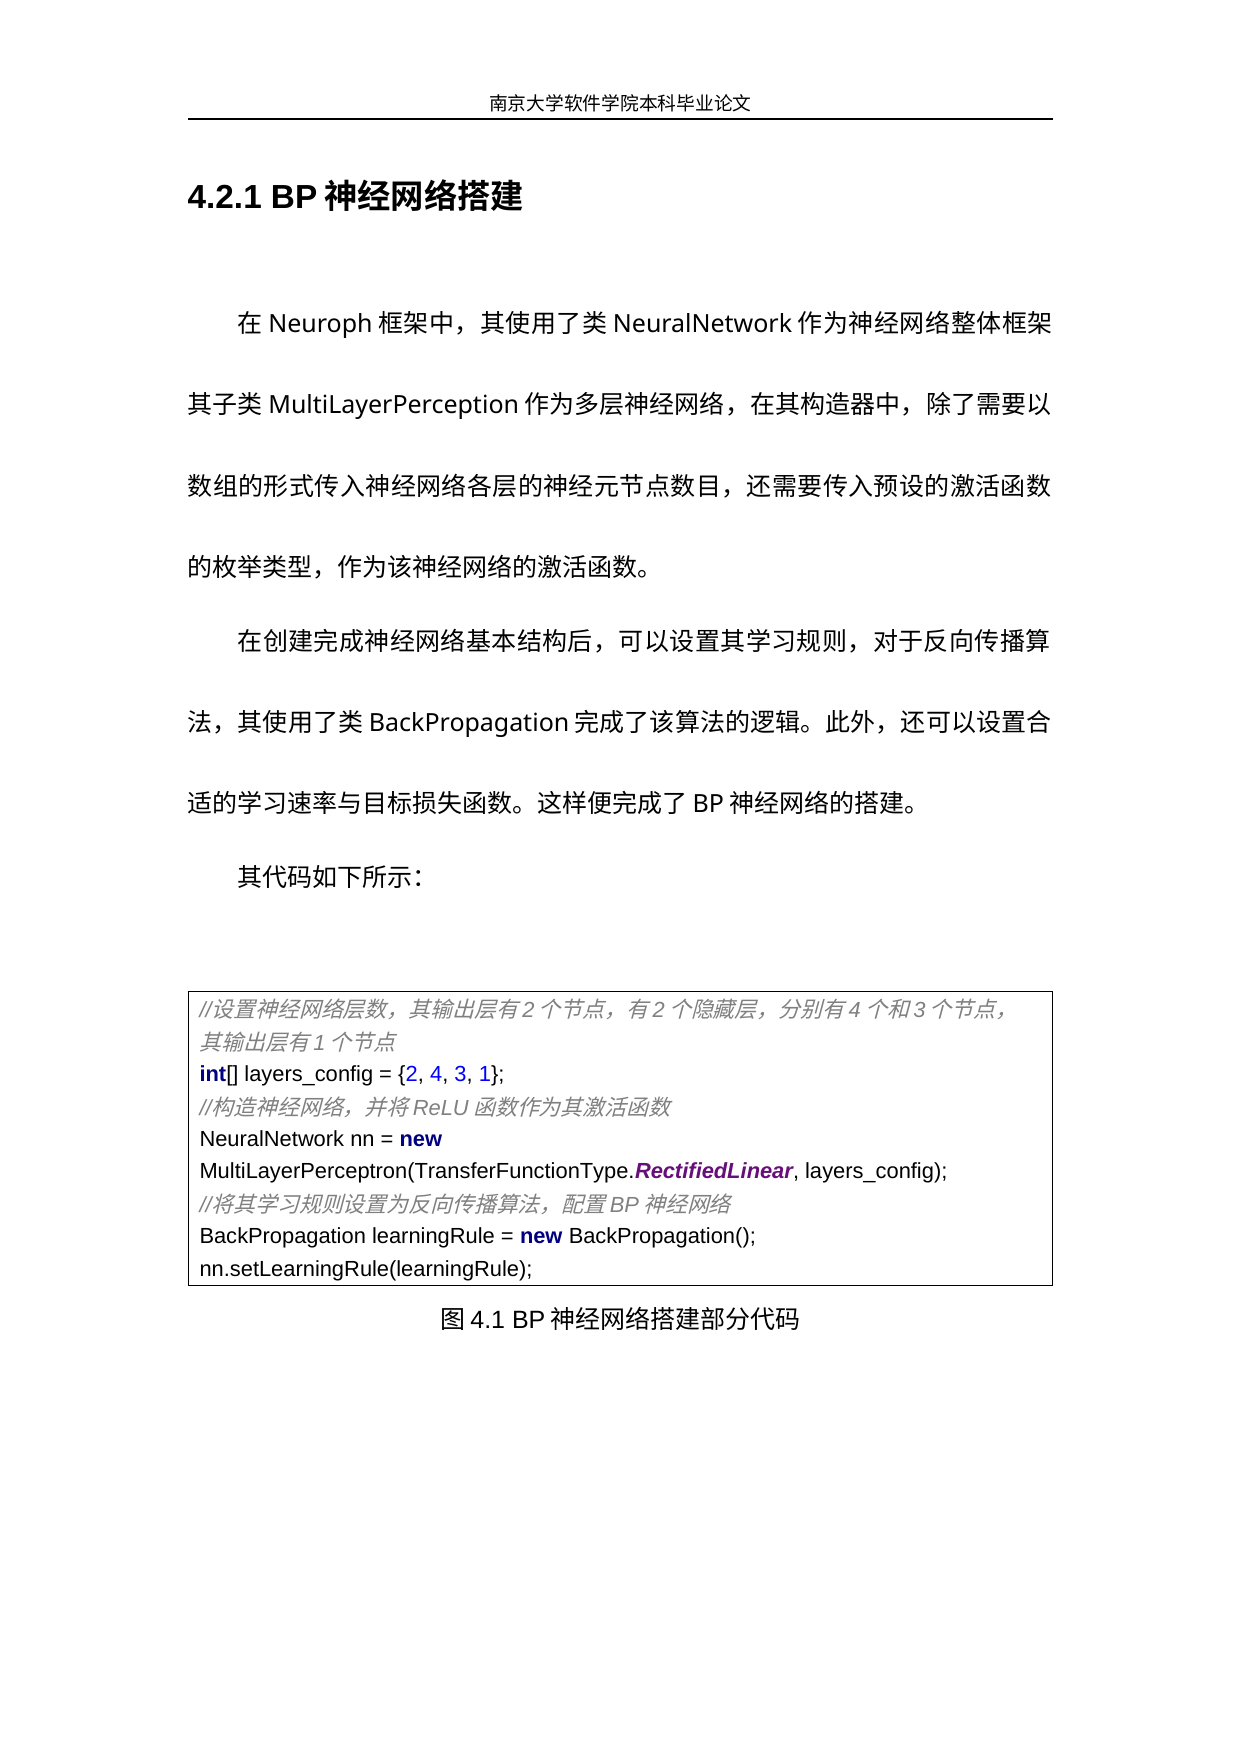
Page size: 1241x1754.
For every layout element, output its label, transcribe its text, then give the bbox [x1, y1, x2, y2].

text 在创建完成神经网络基本结构后，可以设置其学习规则，对于反向传播算法，其使用了类BackPropagation完成了该算法的逻辑。此外，还可以设置合适的学习速率与目标损失函数。这样便完成了BP神经网络的搭建。 [187, 607, 1053, 834]
text 其代码如下所示： [187, 843, 1053, 908]
subtitle 4.2.1 BP神经网络搭建 [187, 162, 1053, 227]
text 在Neuroph框架中，其使用了类NeuralNetwork作为神经网络整体框架，其子类MultiLayerPerception作为多层神经网络，在其构造器中，除了需要以数组的形式传入神经网络各层的神经元节点数目，还需要传入预设的激活函数的枚举类型，作为该神经网络的激活函数。 [187, 289, 1053, 598]
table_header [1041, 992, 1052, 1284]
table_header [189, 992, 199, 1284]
text 图4.1 BP神经网络搭建部分代码 [187, 1286, 1053, 1351]
